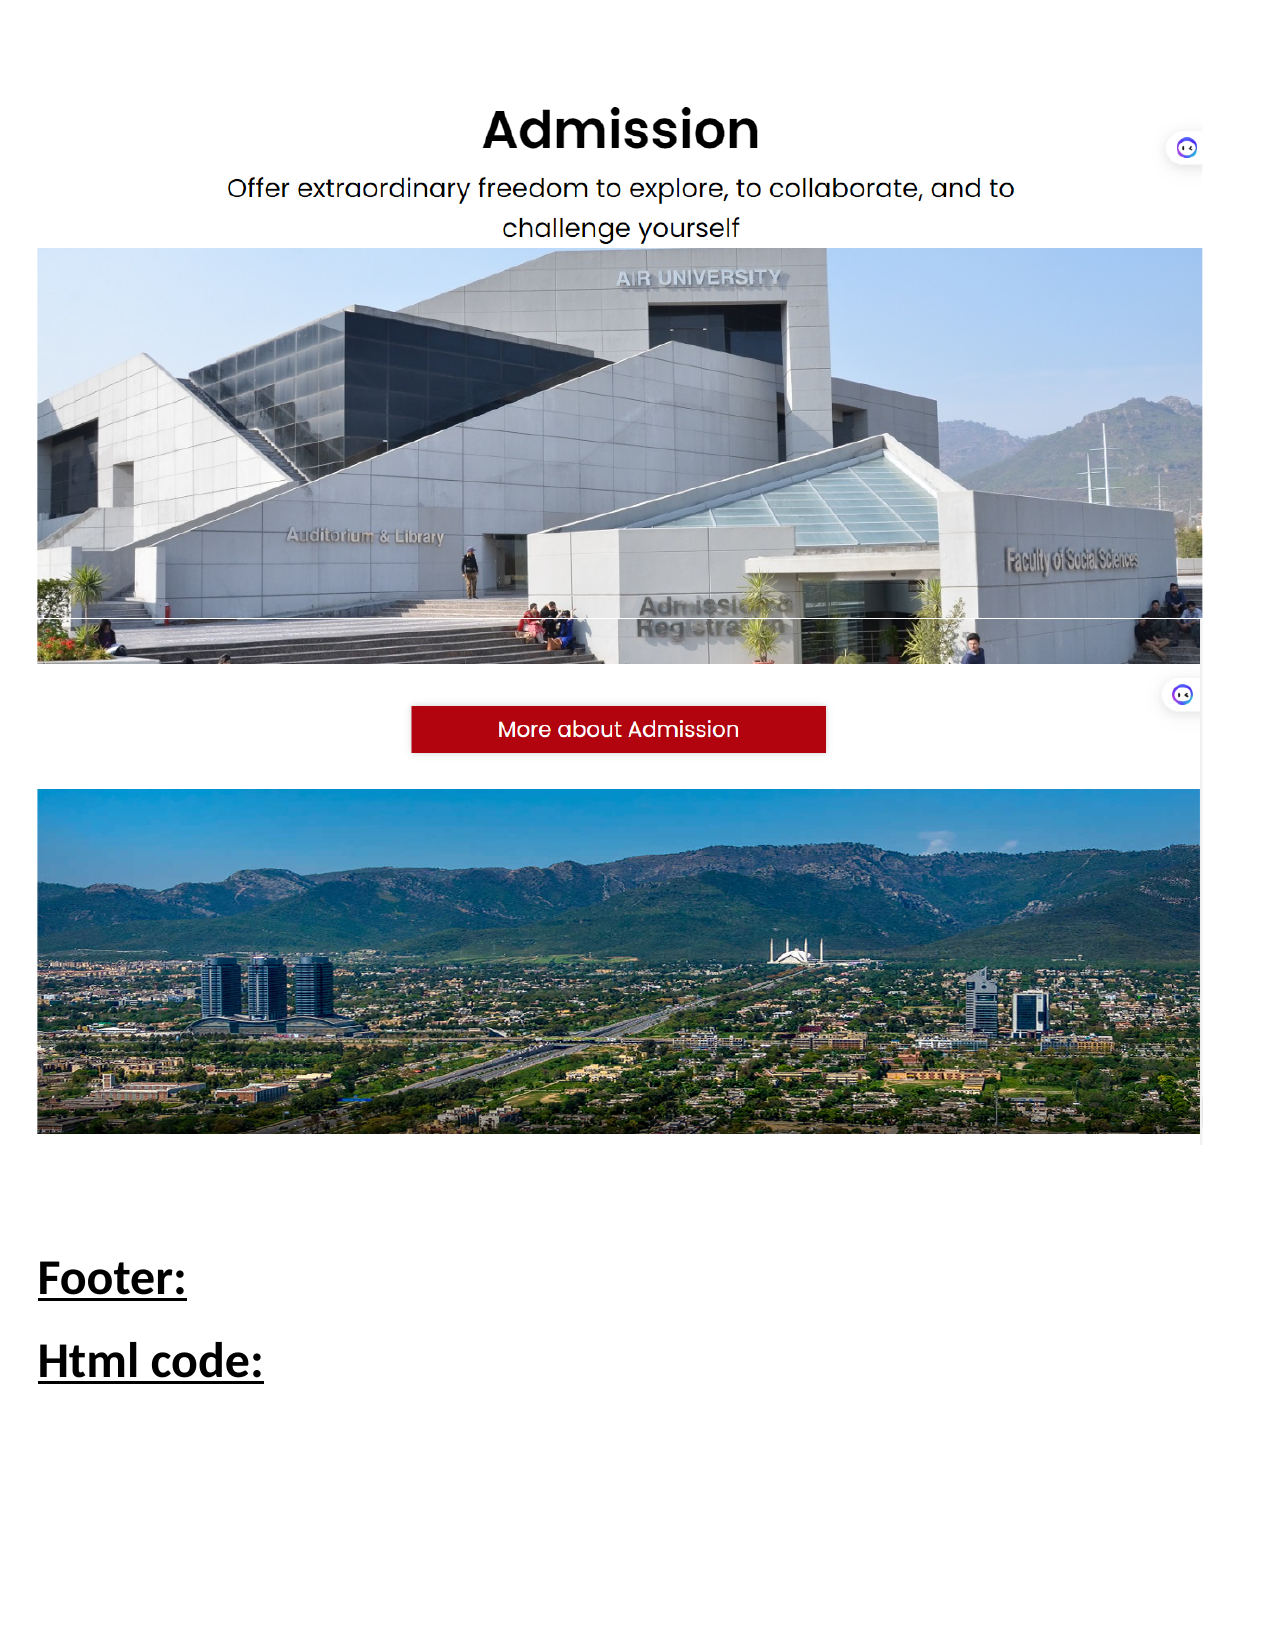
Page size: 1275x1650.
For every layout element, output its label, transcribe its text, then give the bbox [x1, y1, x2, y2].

picture [37, 85, 1203, 618]
text Html code: [37, 1329, 1202, 1390]
text Footer: [37, 1246, 1202, 1307]
picture [37, 619, 1203, 1145]
